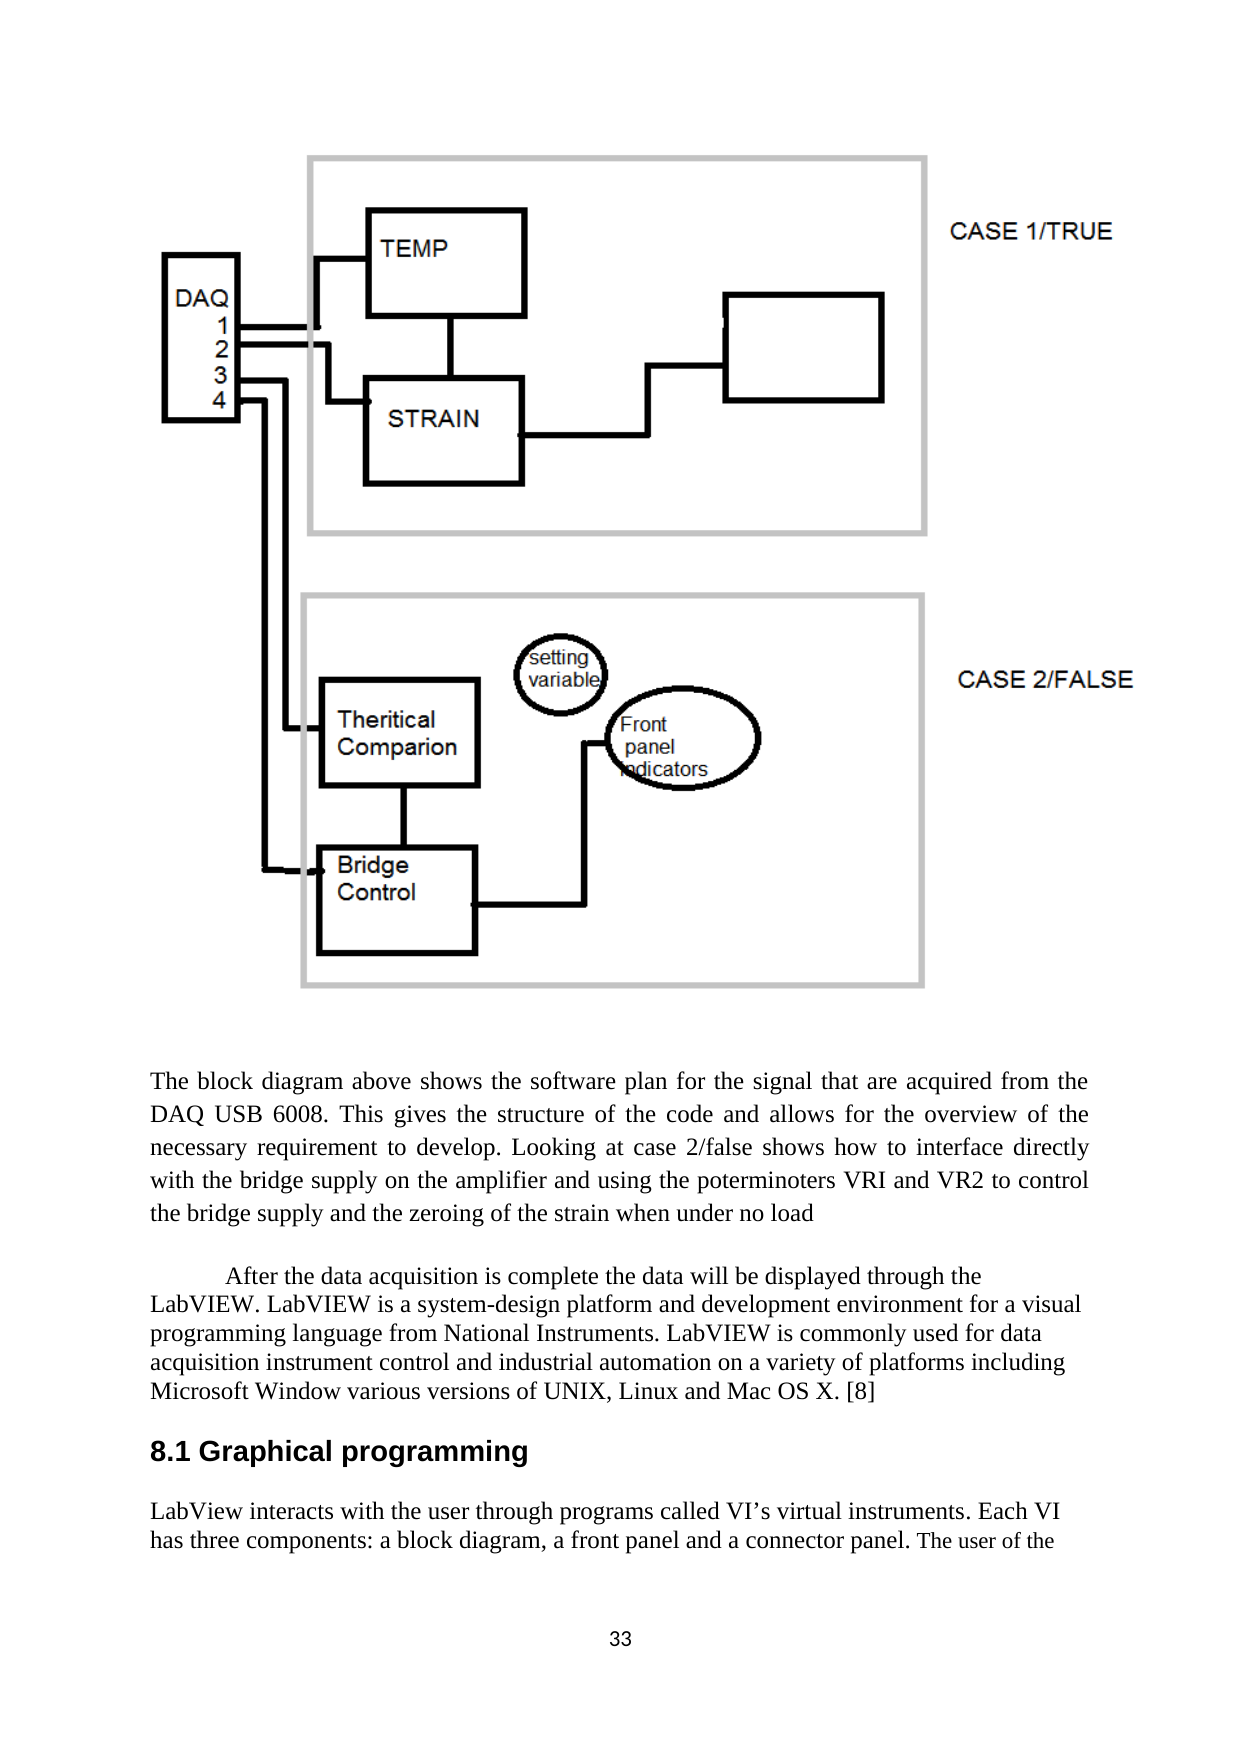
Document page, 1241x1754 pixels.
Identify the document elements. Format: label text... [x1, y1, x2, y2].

text After the data acquisition is complete the data will be displayed through the LabVIEW. LabVIEW is a system-design platform and development environment for a visual programming language from National Instruments. LabVIEW is commonly used for data acquisition instrument control and industrial automation on a variety of platforms including Microsoft Window various versions of UNIX, Linux and Mac OS X. [8] [150, 1261, 1090, 1404]
text The block diagram above shows the software plan for the signal that are acquired from the DAQ USB 6008. This gives the structure of the code and allows for the overview of the necessary requirement to develop. Looking at case 2/false shows how to interface directly with the bridge supply on the amplifier and using the poterminoters VRI and VR2 to control the bridge supply and the zeroing of the strain when under no load [150, 1066, 1090, 1227]
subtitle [150, 1496, 1090, 1554]
subtitle 8.1 Graphical programming [150, 1434, 1090, 1467]
picture [150, 150, 1138, 1042]
